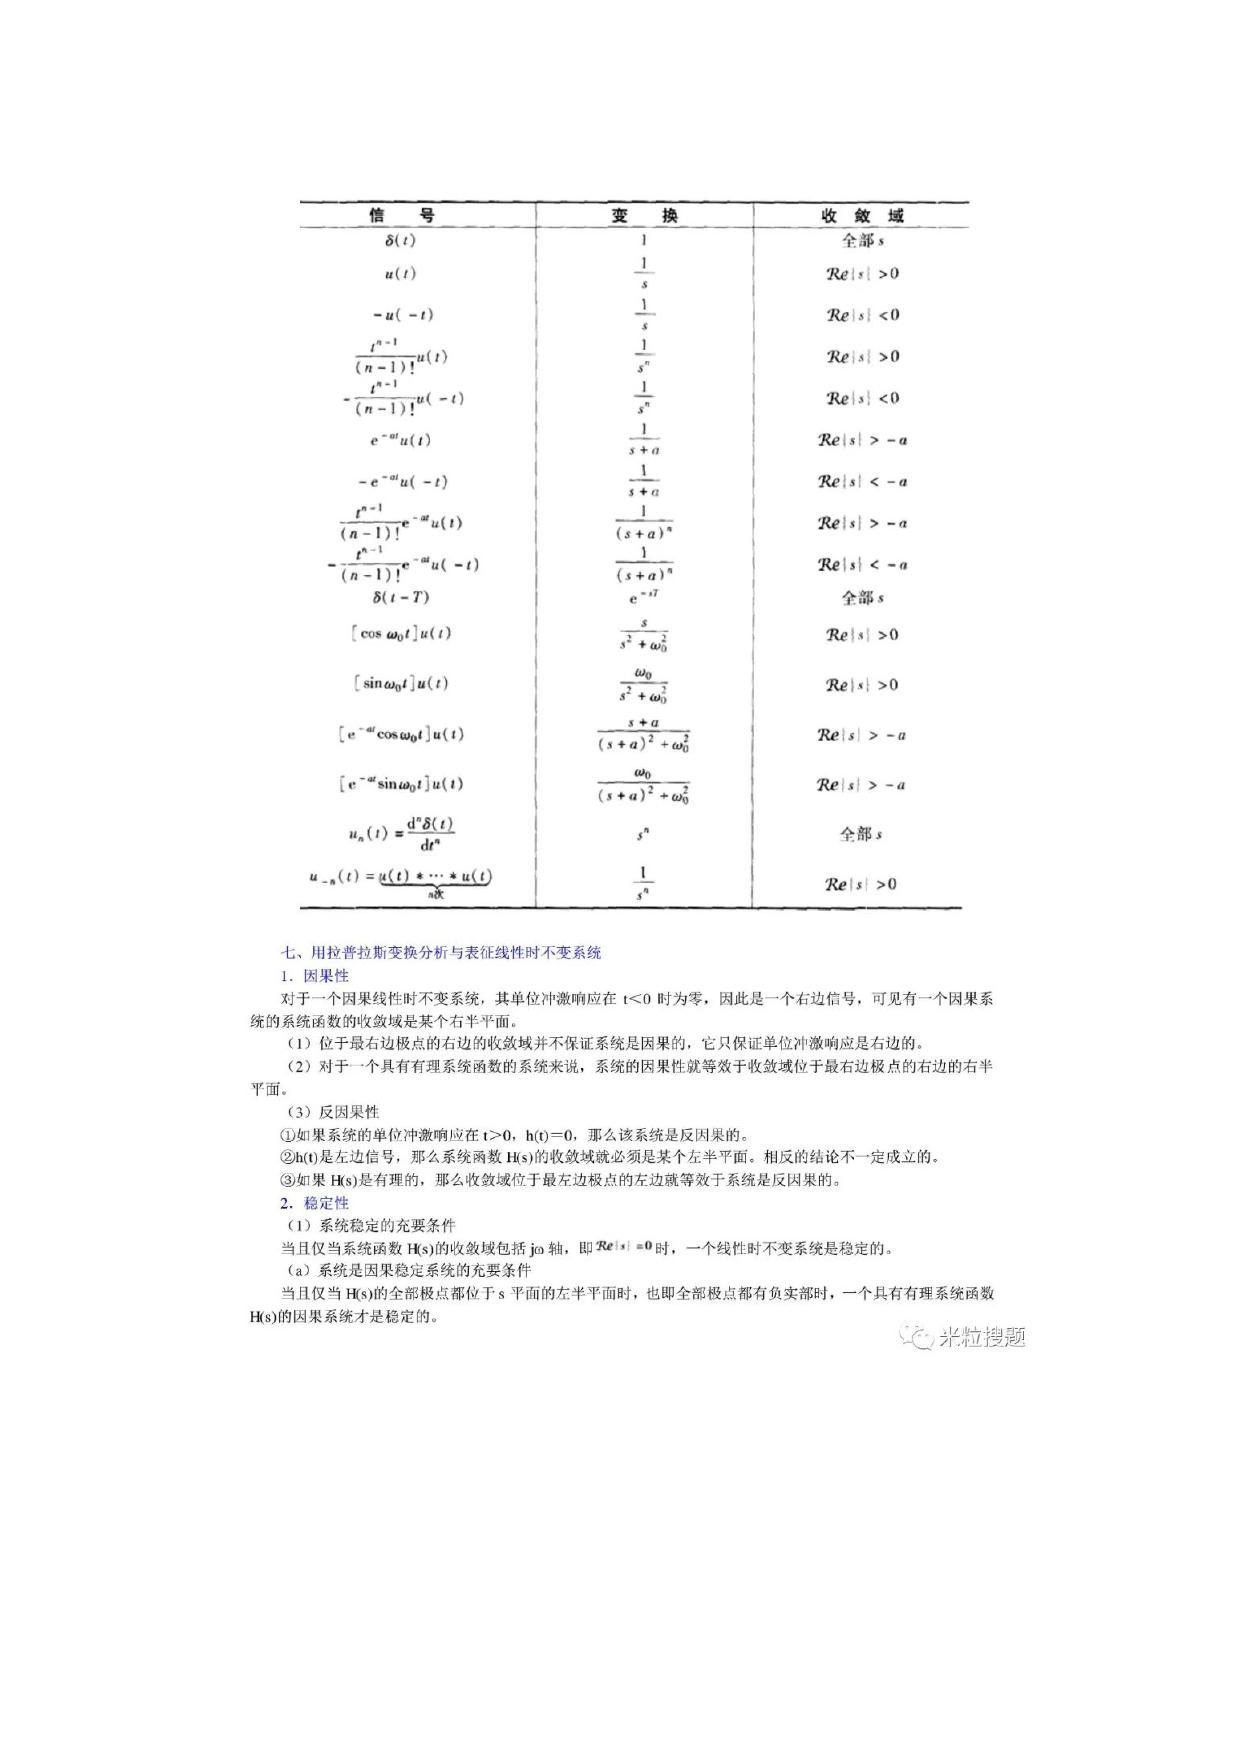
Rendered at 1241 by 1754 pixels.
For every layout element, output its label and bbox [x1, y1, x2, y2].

picture [187, 152, 1053, 1375]
